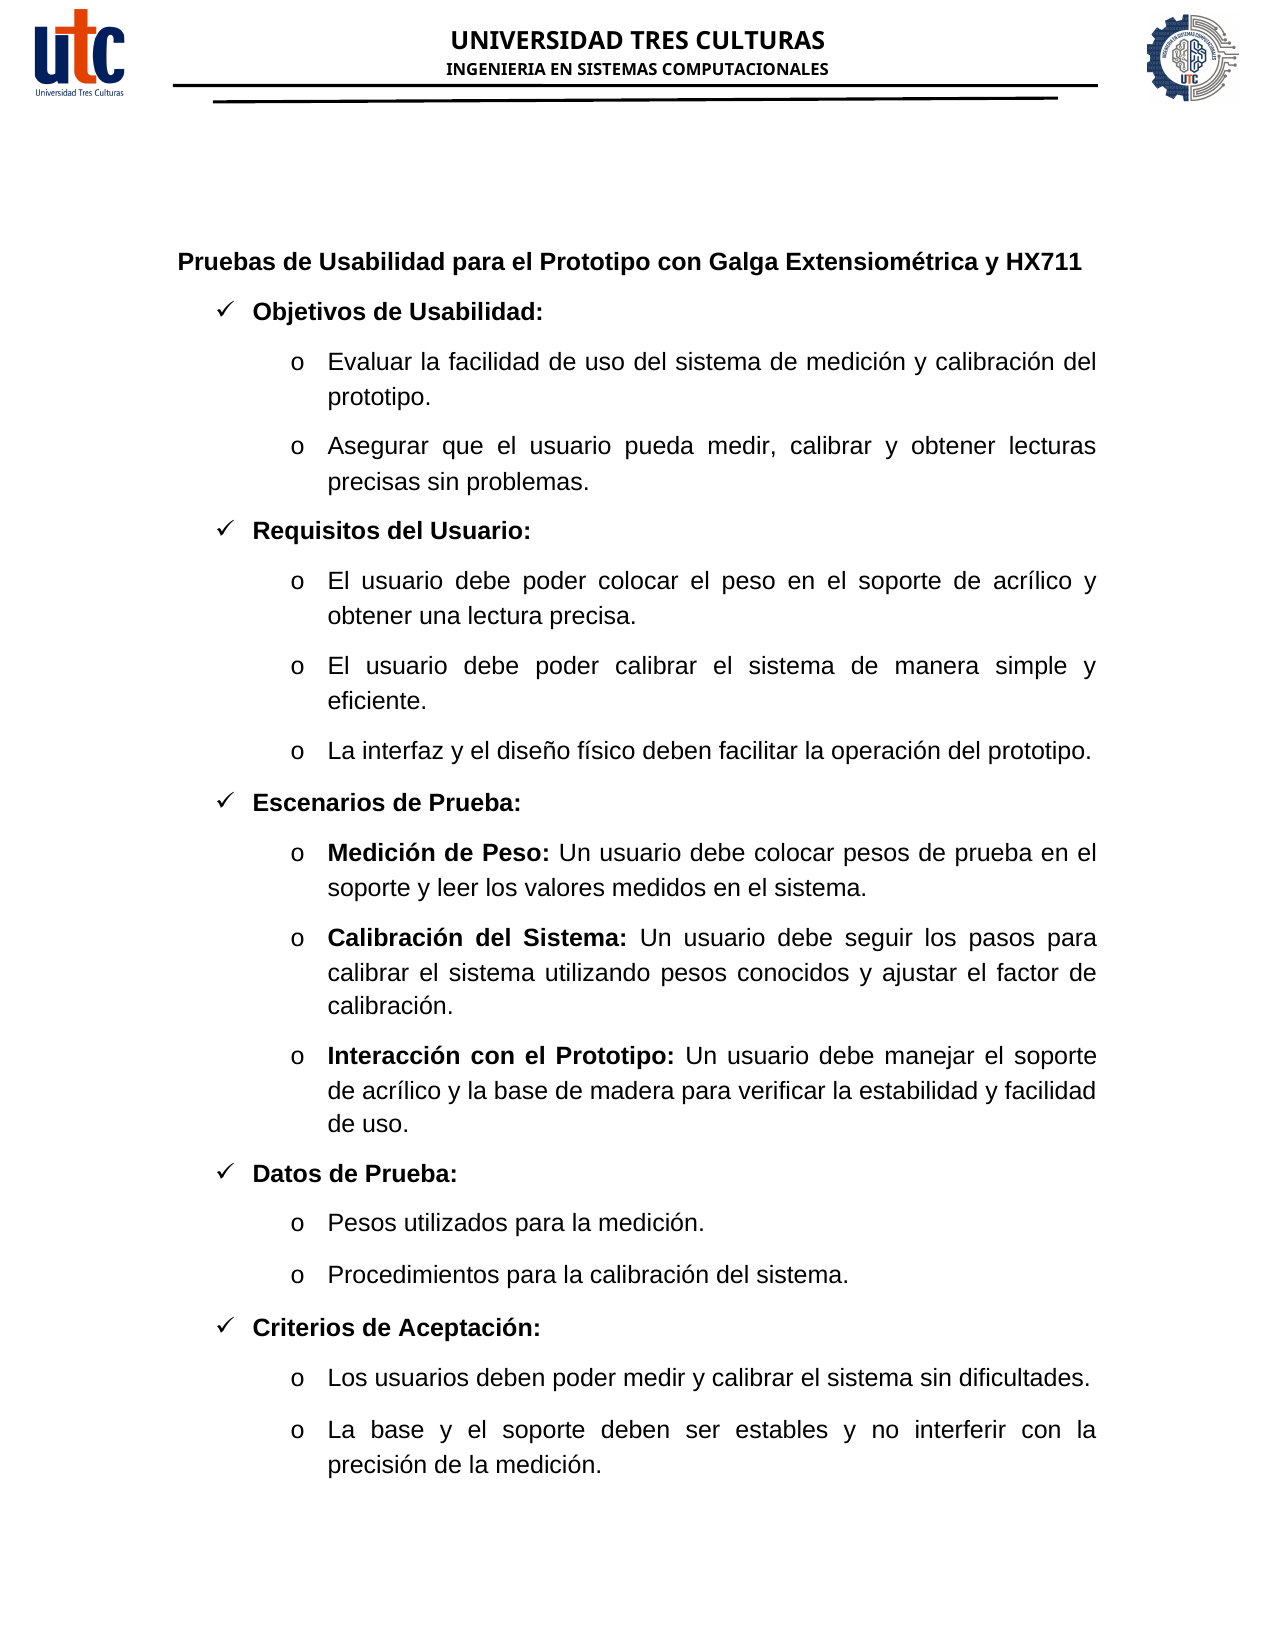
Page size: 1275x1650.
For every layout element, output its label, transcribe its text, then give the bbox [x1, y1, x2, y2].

list Calibración del Sistema: Un usuario debe seguir los pasos para calibrar el sistema utilizando pesos conocidos y ajustar el factor de calibración. [290, 923, 1098, 1020]
list La base y el soporte deben ser estables y no interferir con la precisión de la medición. [290, 1415, 1098, 1479]
list Datos de Prueba: [215, 1158, 1098, 1187]
list Procedimientos para la calibración del sistema. [290, 1261, 1098, 1291]
list El usuario debe poder calibrar el sistema de manera simple y eficiente. [290, 651, 1098, 715]
list Escenarios de Prueba: [215, 788, 1098, 817]
list Criterios de Aceptación: [215, 1313, 1098, 1342]
list El usuario debe poder colocar el peso en el soporte de acrílico y obtener una lectura precisa. [290, 566, 1098, 630]
list Evaluar la facilidad de uso del sistema de medición y calibración del prototipo. [290, 346, 1098, 410]
list Requisitos del Usuario: [215, 516, 1098, 545]
list Interacción con el Prototipo: Un usuario debe manejar el soporte de acrílico y la base de madera para verificar la estabilidad y facilidad de uso. [290, 1041, 1098, 1138]
list Asegurar que el usuario pueda medir, calibrar y obtener lecturas precisas sin problemas. [290, 431, 1098, 495]
list La interfaz y el diseño físico deben facilitar la operación del prototipo. [290, 736, 1098, 767]
list Pesos utilizados para la medición. [290, 1208, 1098, 1239]
list Objetivos de Usabilidad: [215, 297, 1098, 326]
picture [34, 9, 125, 96]
picture [1147, 11, 1239, 104]
list Los usuarios deben poder medir y calibrar el sistema sin dificultades. [290, 1362, 1098, 1393]
text Pruebas de Usabilidad para el Prototipo con Galga Extensiométrica y HX711 [177, 247, 1098, 276]
list Medición de Peso: Un usuario debe colocar pesos de prueba en el soporte y leer los valores medidos en el sistema. [290, 838, 1098, 902]
